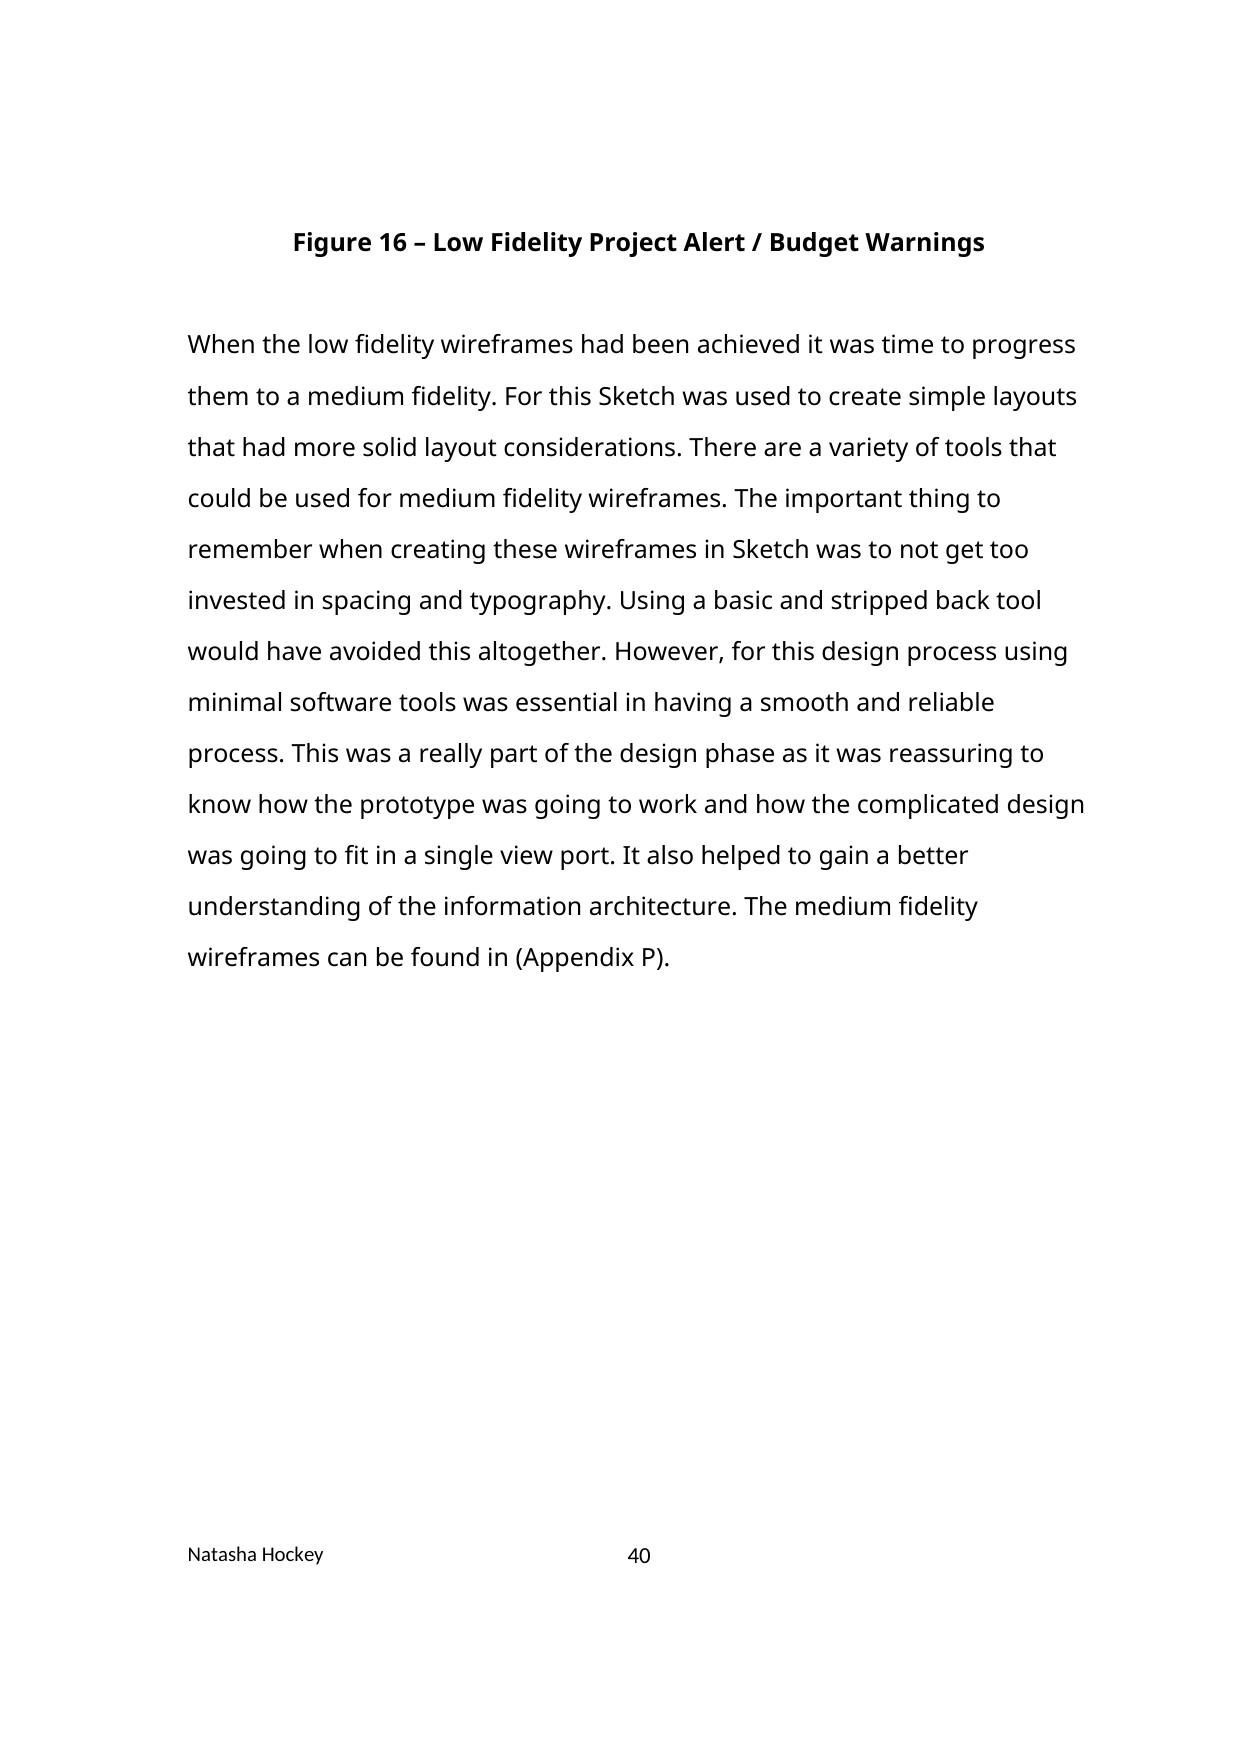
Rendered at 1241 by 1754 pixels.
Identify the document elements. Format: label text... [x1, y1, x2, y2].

text Figure 16 – Low Fidelity Project Alert / Budget Warnings [187, 225, 1090, 259]
text When the low fidelity wireframes had been achieved it was time to progress them to a medium fidelity. For this Sketch was used to create simple layouts that had more solid layout considerations. There are a variety of tools that could be used for medium fidelity wireframes. The important thing to remember when creating these wireframes in Sketch was to not get too invested in spacing and typography. Using a basic and stripped back tool would have avoided this altogether. However, for this design process using minimal software tools was essential in having a smooth and reliable process. This was a really part of the design phase as it was reassuring to know how the prototype was going to work and how the complicated design was going to fit in a single view port. It also helped to gain a better understanding of the information architecture. The medium fidelity wireframes can be found in (Appendix P). [187, 327, 1090, 974]
